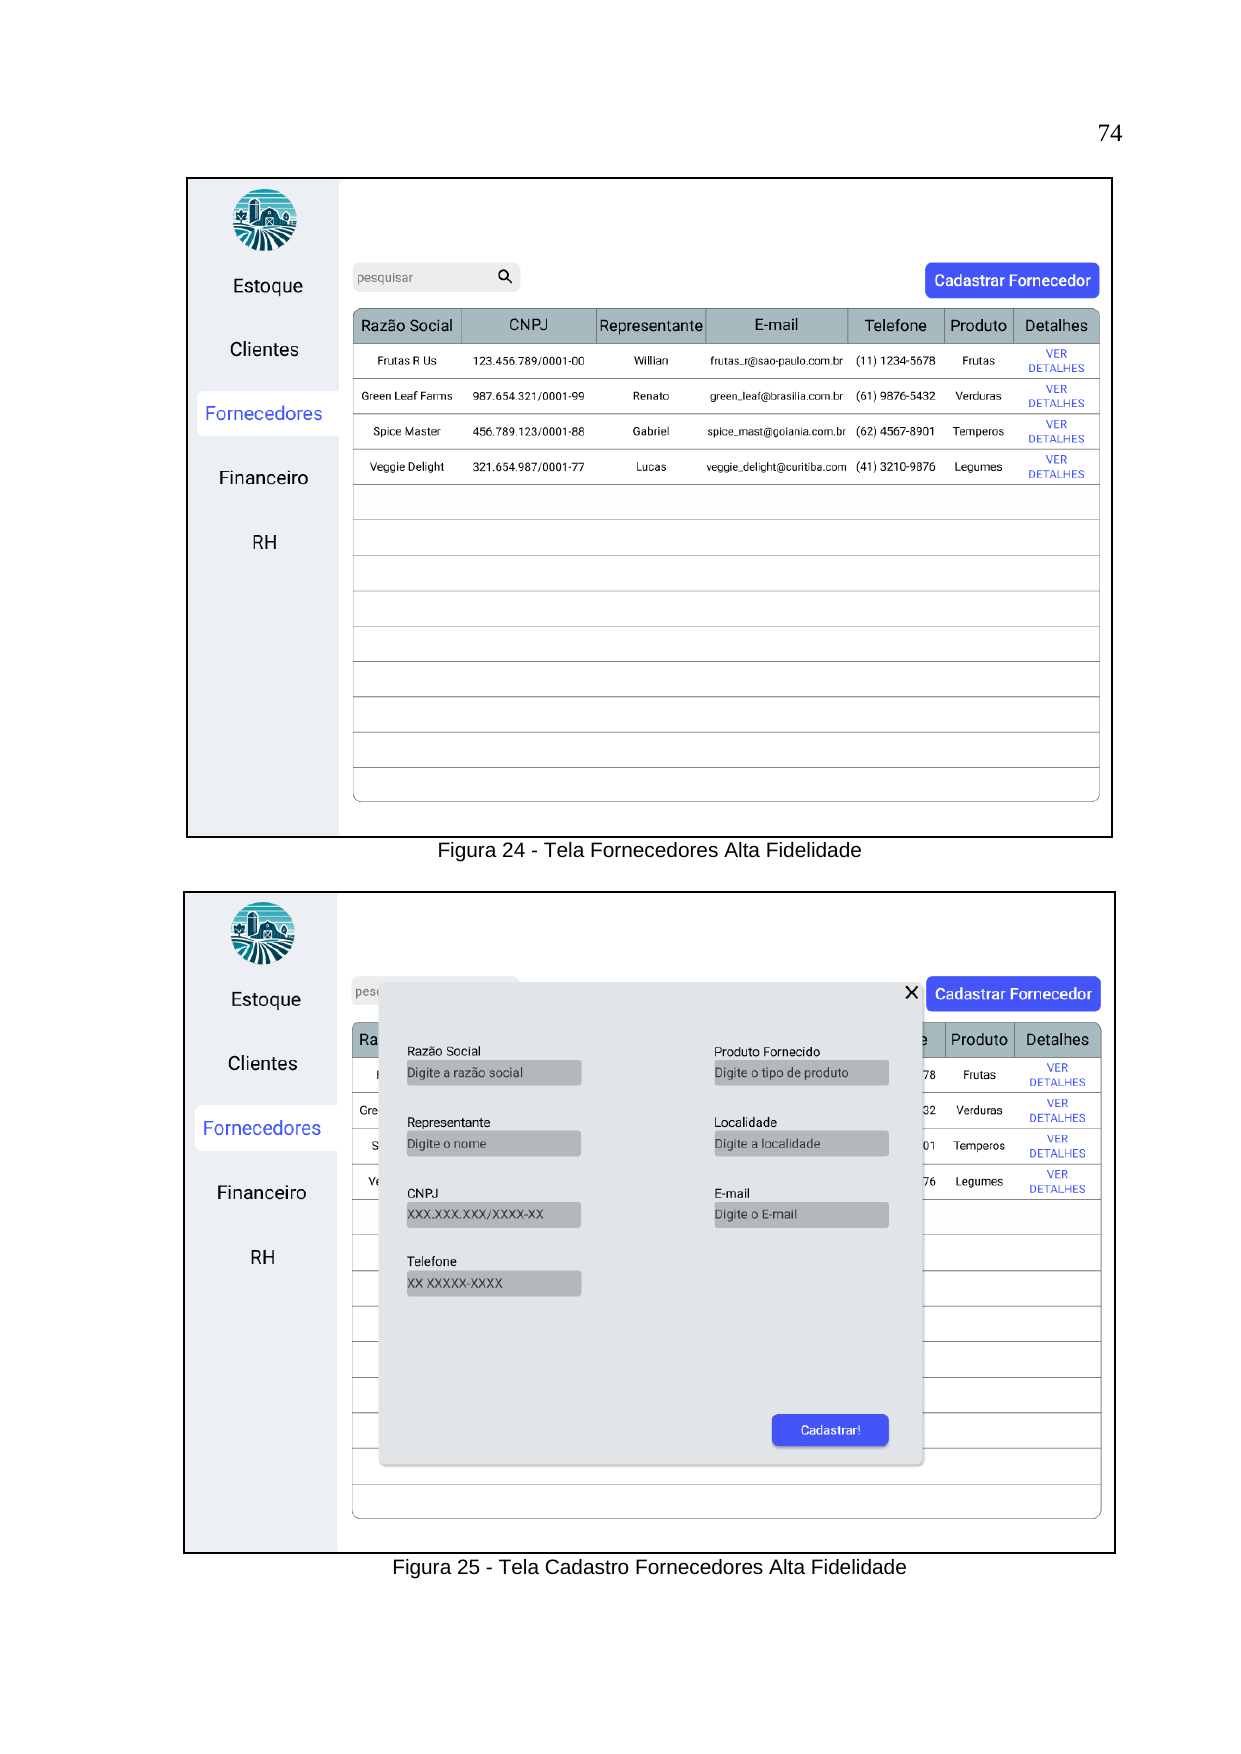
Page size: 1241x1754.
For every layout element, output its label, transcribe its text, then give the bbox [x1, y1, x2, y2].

text Figura 25 - Tela Cadastro Fornecedores Alta Fidelidade [177, 1554, 1122, 1578]
picture [185, 893, 1114, 1552]
picture [188, 179, 1111, 836]
text Figura 24 - Tela Fornecedores Alta Fidelidade [177, 838, 1122, 862]
